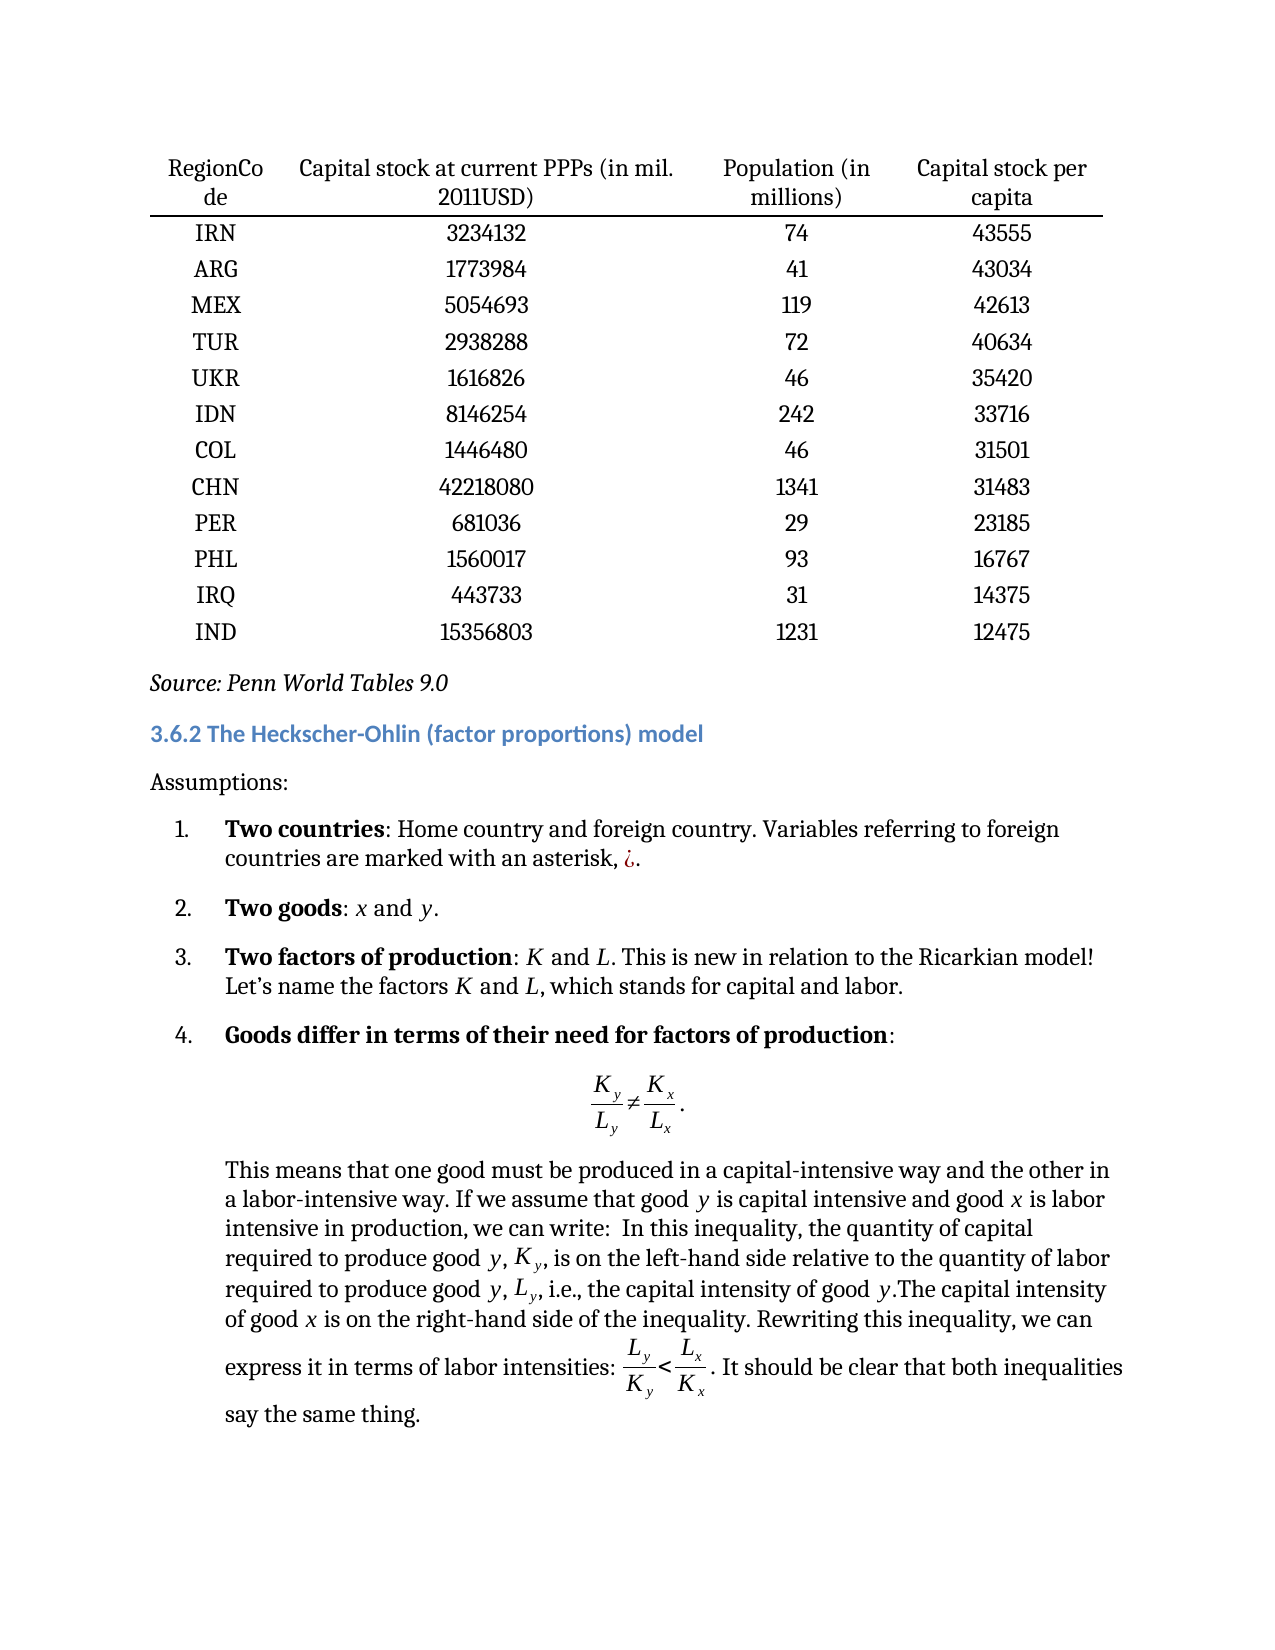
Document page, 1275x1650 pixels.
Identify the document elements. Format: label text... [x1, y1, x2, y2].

subtitle 3.6.2 The Heckscher-Ohlin (factor proportions) model [150, 718, 1125, 749]
list Two goods: and . [175, 893, 1125, 922]
list This means that one good must be produced in a capital-intensive way and the other in a labor-intensive way. If we assume that good is capital intensive and good is labor intensive in production, we can write: In this inequality, the quantity of capital required to produce good , , is on the left-hand side relative to the quantity of labor required to produce good , , i.e., the capital intensity of good .The capital intensity of good is on the right-hand side of the inequality. Rewriting this inequality, we can express it in terms of labor intensities: It should be clear that both inequalities say the same thing. [175, 1156, 1125, 1429]
list Two countries: Home country and foreign country. Variables referring to foreign countries are marked with an asterisk, . [175, 815, 1125, 873]
list Two factors of production: and . This is new in relation to the Ricarkian model! Let’s name the factors and , which stands for capital and labor. [175, 943, 1125, 1001]
list Goods differ in terms of their need for factors of production: [175, 1021, 1125, 1050]
text Source: Penn World Tables 9.0 [150, 669, 1125, 698]
text Assumptions: [150, 768, 1125, 796]
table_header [139, 150, 1114, 650]
